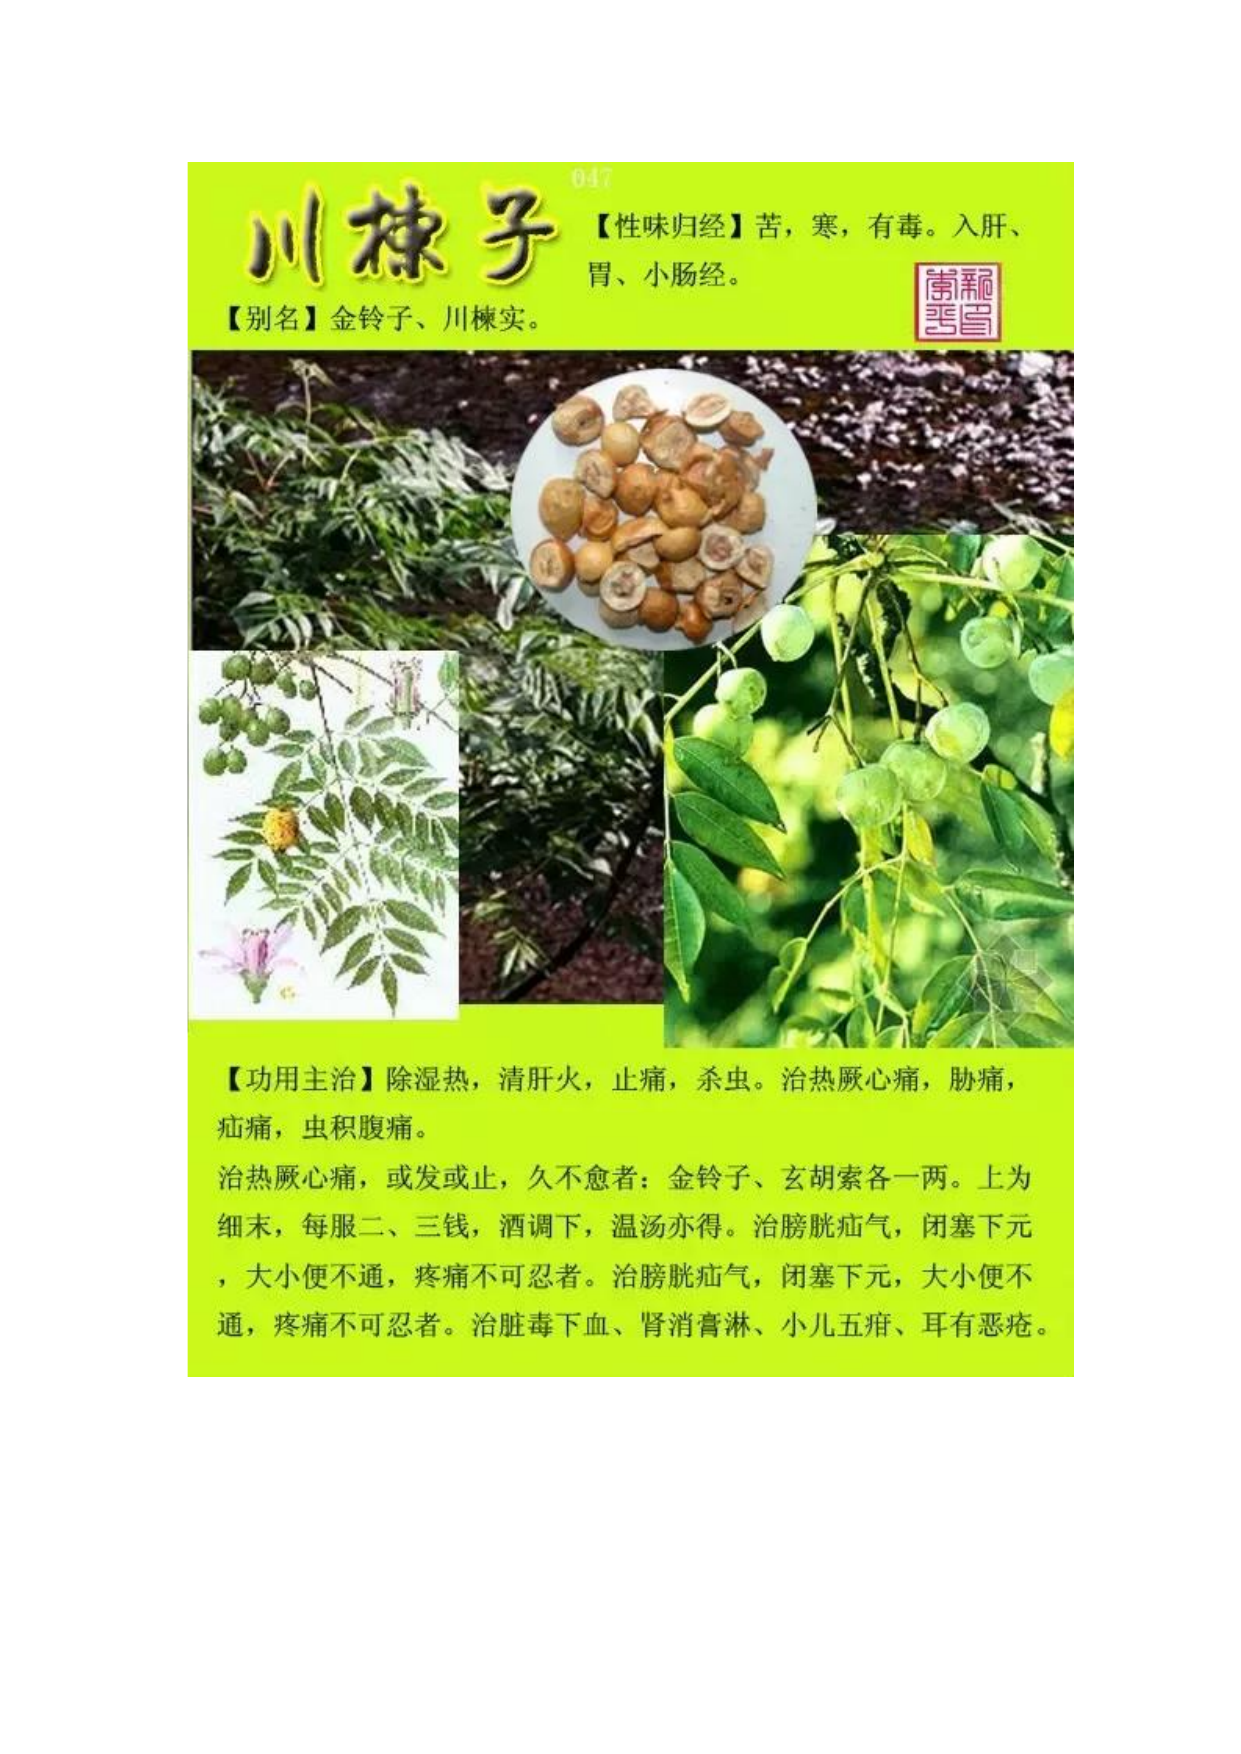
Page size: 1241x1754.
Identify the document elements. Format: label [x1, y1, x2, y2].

picture [187, 162, 1074, 1377]
